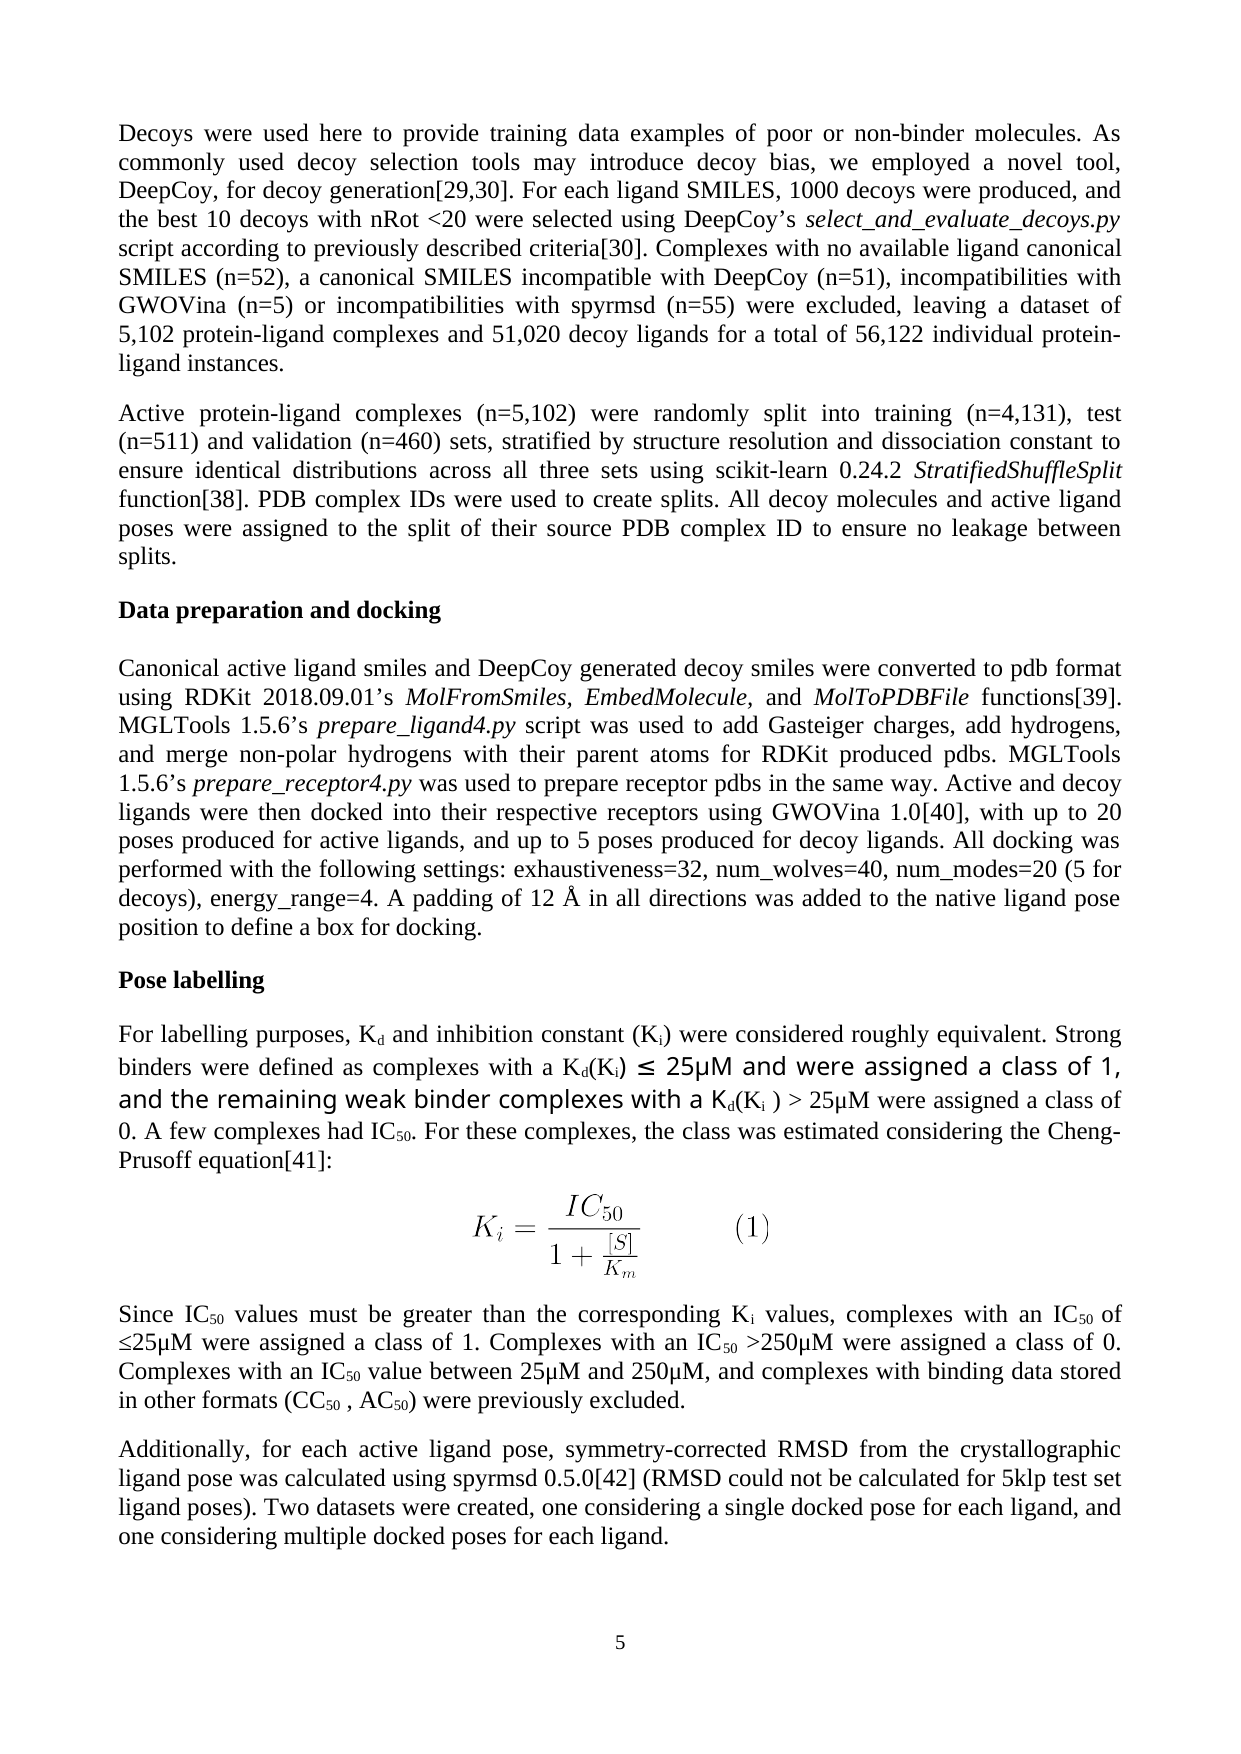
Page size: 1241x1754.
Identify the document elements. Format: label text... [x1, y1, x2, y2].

text For labelling purposes, Kd and inhibition constant (Ki) were considered roughly equivalent. Strong binders were defined as complexes with a Kd(Kid(Ki ) > 25μM were assigned a class of 0. A few complexes had IC50. For these complexes, the class was estimated considering the Cheng-Prusoff equation[41]: [118, 1019, 1122, 1174]
text Canonical active ligand smiles and DeepCoy generated decoy smiles were converted to pdb format using RDKit 2018.09.01’s MolFromSmiles, EmbedMolecule, and MolToPDBFile functions[39]. MGLTools 1.5.6’s prepare_ligand4.py script was used to add Gasteiger charges, add hydrogens, and merge non-polar hydrogens with their parent atoms for RDKit produced pdbs. MGLTools 1.5.6’s prepare_receptor4.py was used to prepare receptor pdbs in the same way. Active and decoy ligands were then docked into their respective receptors using GWOVina 1.0[40], with up to 20 poses produced for active ligands, and up to 5 poses produced for decoy ligands. All docking was performed with the following settings: exhaustiveness=32, num_wolves=40, num_modes=20 (5 for decoys), energy_range=4. A padding of 12 Å in all directions was added to the native ligand pose position to define a box for docking. [118, 653, 1122, 941]
text Since IC50 values must be greater than the corresponding Ki values, complexes with an IC50 of ≤25μM were assigned a class of 1. Complexes with an IC50 >250μM were assigned a class of 0. Complexes with an IC50 value between 25μM and 250μM, and complexes with binding data stored in other formats (CC50 , AC50) were previously excluded. [118, 1299, 1122, 1414]
text Active protein-ligand complexes (n=5,102) were randomly split into training (n=4,131), test (n=511) and validation (n=460) sets, stratified by structure resolution and dissociation constant to ensure identical distributions across all three sets using scikit-learn 0.24.2 StratifiedShuffleSplit function[38]. PDB complex IDs were used to create splits. All decoy molecules and active ligand poses were assigned to the split of their source PDB complex ID to ensure no leakage between splits. [118, 398, 1122, 570]
picture [472, 1194, 768, 1278]
text Additionally, for each active ligand pose, symmetry-corrected RMSD from the crystallographic ligand pose was calculated using spyrmsd 0.5.0[42] (RMSD could not be calculated for 5klp test set ligand poses). Two datasets were created, one considering a single docked pose for each ligand, and one considering multiple docked poses for each ligand. [118, 1434, 1122, 1549]
text Decoys were used here to provide training data examples of poor or non-binder molecules. As commonly used decoy selection tools may introduce decoy bias, we employed a novel tool, DeepCoy, for decoy generation[29,30]. For each ligand SMILES, 1000 decoys were produced, and the best 10 decoys with nRot <20 were selected using DeepCoy’s select_and_evaluate_decoys.py script according to previously described criteria[30]. Complexes with no available ligand canonical SMILES (n=52), a canonical SMILES incompatible with DeepCoy (n=51), incompatibilities with GWOVina (n=5) or incompatibilities with spyrmsd (n=55) were excluded, leaving a dataset of 5,102 protein-ligand complexes and 51,020 decoy ligands for a total of 56,122 individual protein-ligand instances. [118, 118, 1122, 377]
subtitle Data preparation and docking [118, 595, 1122, 624]
subtitle Pose labelling [118, 966, 1122, 994]
